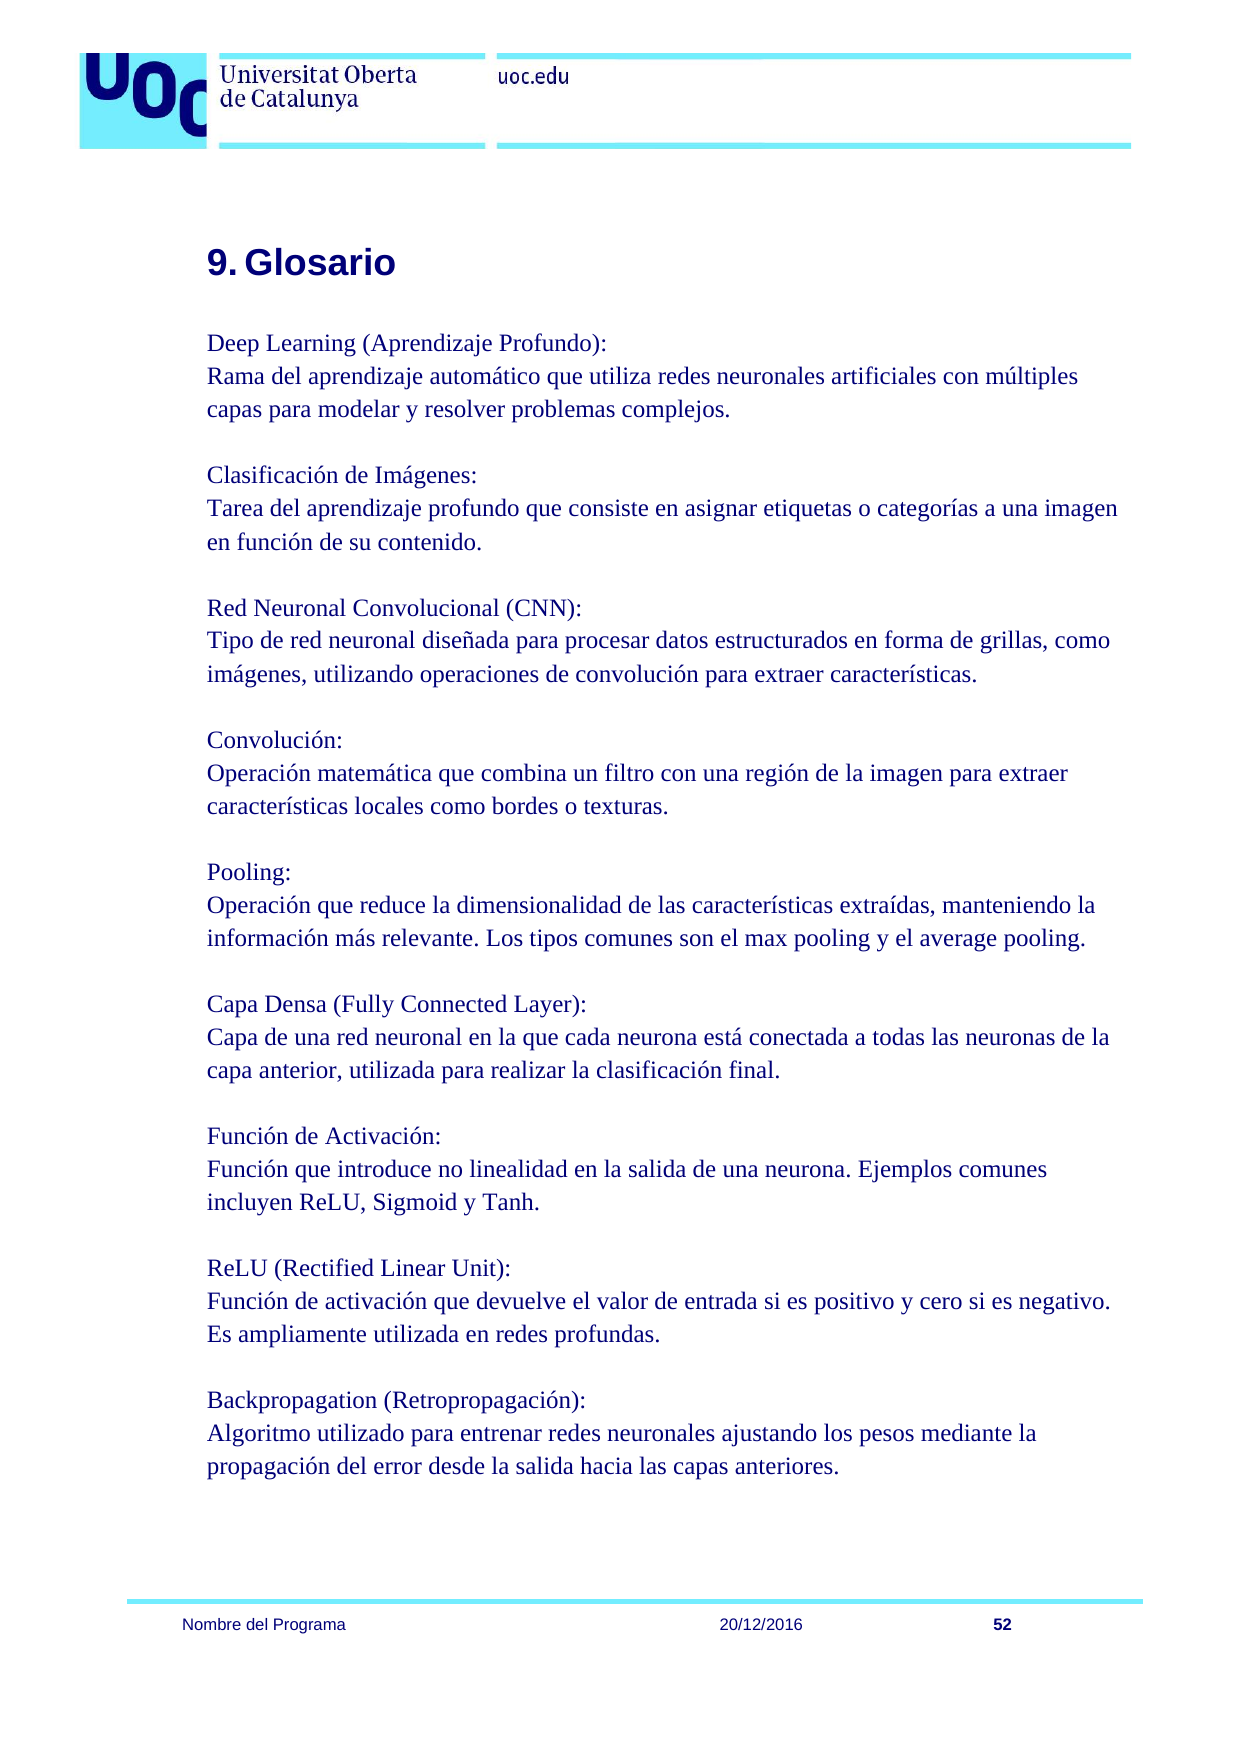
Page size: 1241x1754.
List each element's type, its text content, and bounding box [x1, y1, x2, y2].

text Backpropagation (Retropropagación): [207, 1385, 1137, 1414]
text Función que introduce no linealidad en la salida de una neurona. Ejemplos comunes incluyen ReLU, Sigmoid y Tanh. [207, 1154, 1137, 1216]
text Pooling: [207, 857, 1137, 886]
text Rama del aprendizaje automático que utiliza redes neuronales artificiales con múltiples capas para modelar y resolver problemas complejos. [207, 361, 1137, 423]
text Algoritmo utilizado para entrenar redes neuronales ajustando los pesos mediante la propagación del error desde la salida hacia las capas anteriores. [207, 1418, 1137, 1480]
text Operación que reduce la dimensionalidad de las características extraídas, manteniendo la información más relevante. Los tipos comunes son el max pooling y el average pooling. [207, 890, 1137, 952]
text Clasificación de Imágenes: [207, 461, 1137, 489]
text Deep Learning (Aprendizaje Profundo): [207, 328, 1137, 357]
text Tarea del aprendizaje profundo que consiste en asignar etiquetas o categorías a una imagen en función de su contenido. [207, 493, 1137, 555]
text Red Neuronal Convolucional (CNN): [207, 593, 1137, 621]
text Capa de una red neuronal en la que cada neurona está conectada a todas las neuronas de la capa anterior, utilizada para realizar la clasificación final. [207, 1022, 1137, 1084]
text Función de activación que devuelve el valor de entrada si es positivo y cero si es negativo. Es ampliamente utilizada en redes profundas. [207, 1286, 1137, 1348]
text ReLU (Rectified Linear Unit): [207, 1253, 1137, 1282]
picture [74, 53, 1132, 149]
text Operación matemática que combina un filtro con una región de la imagen para extraer características locales como bordes o texturas. [207, 758, 1137, 819]
text Tipo de red neuronal diseñada para procesar datos estructurados en forma de grillas, como imágenes, utilizando operaciones de convolución para extraer características. [207, 626, 1137, 687]
text Función de Activación: [207, 1121, 1137, 1150]
text Convolución: [207, 725, 1137, 753]
text Capa Densa (Fully Connected Layer): [207, 989, 1137, 1018]
